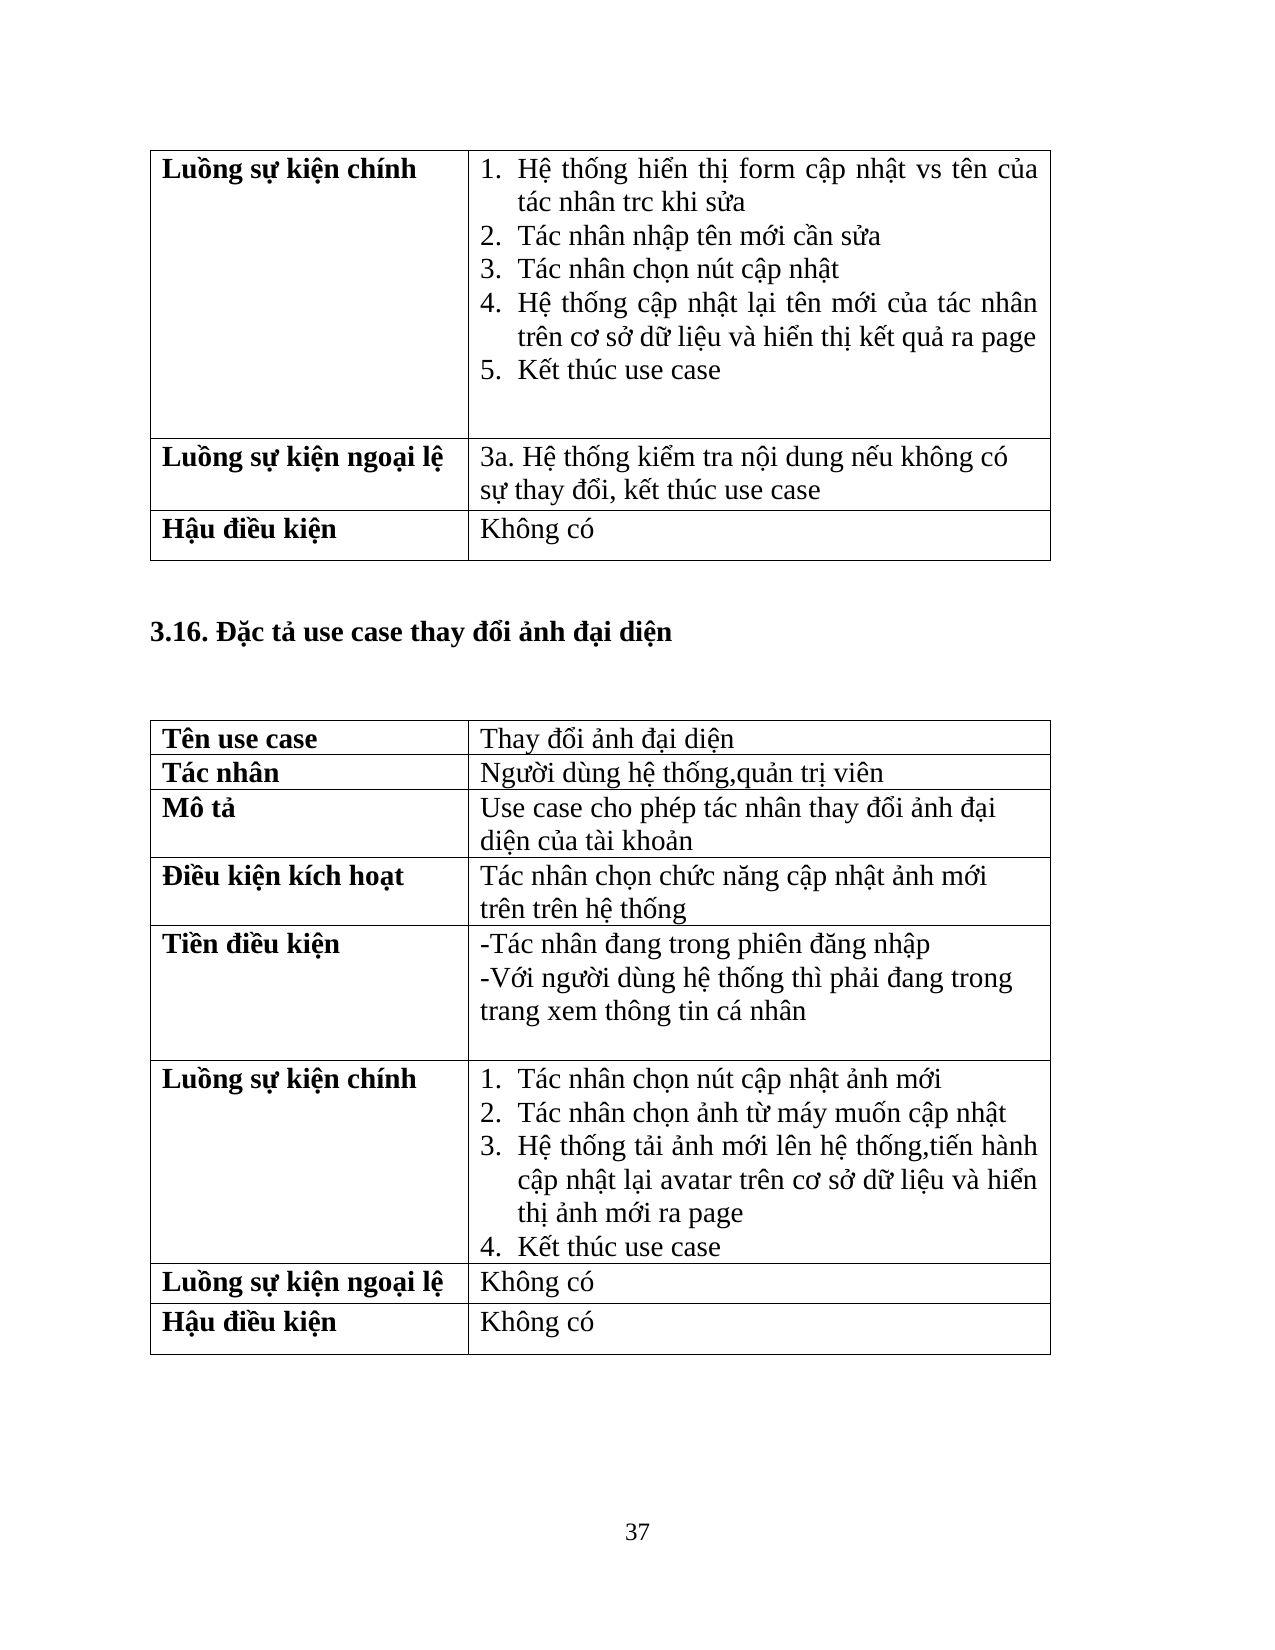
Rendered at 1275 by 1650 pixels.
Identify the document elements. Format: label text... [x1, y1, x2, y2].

table_cell Điều kiện kích hoạt [151, 858, 468, 925]
table_cell Luồng sự kiện ngoại lệ [151, 1264, 468, 1303]
text 3.16. Đặc tả use case thay đổi ảnh đại diện [150, 614, 1125, 648]
table_cell Tác nhân chọn chức năng cập nhật ảnh mới trên trên hệ thống [469, 858, 1050, 925]
table_cell Tác nhân [151, 755, 468, 789]
table_cell Use case cho phép tác nhân thay đổi ảnh đại diện của tài khoản [469, 790, 1050, 857]
table_cell Người dùng hệ thống,quản trị viên [469, 755, 1050, 789]
table_cell Luồng sự kiện ngoại lệ [151, 439, 468, 510]
table_header Tên use case [151, 721, 468, 754]
table_cell Luồng sự kiện chính [151, 1061, 468, 1263]
table_header Thay đổi ảnh đại diện [469, 721, 1050, 754]
table_cell Không có [469, 1264, 1050, 1303]
table_cell Hậu điều kiện [151, 511, 468, 560]
table_cell Hệ thống hiển thị form cập nhật vs tên của tác nhân trc khi sửa Tác nhân nhập tên mới cần sửa Tác nhân chọn nút cập nhật Hệ thống cập nhật lại tên mới của tác nhân trên cơ sở dữ liệu và hiển thị kết quả ra page Kết thúc use case [469, 151, 1050, 438]
table_cell Mô tả [151, 790, 468, 857]
table_cell -Tác nhân đang trong phiên đăng nhập -Với người dùng hệ thống thì phải đang trong trang xem thông tin cá nhân [469, 926, 1050, 1060]
table_cell Luồng sự kiện chính [151, 151, 468, 438]
table_cell Tác nhân chọn nút cập nhật ảnh mới Tác nhân chọn ảnh từ máy muốn cập nhật Hệ thống tải ảnh mới lên hệ thống,tiến hành cập nhật lại avatar trên cơ sở dữ liệu và hiển thị ảnh mới ra page Kết thúc use case [469, 1061, 1050, 1263]
table_cell Hậu điều kiện [151, 1304, 468, 1353]
table_cell 3a. Hệ thống kiểm tra nội dung nếu không có sự thay đổi, kết thúc use case [469, 439, 1050, 510]
table_cell Không có [469, 1304, 1050, 1353]
table_cell Tiền điều kiện [151, 926, 468, 1060]
table_cell Không có [469, 511, 1050, 560]
